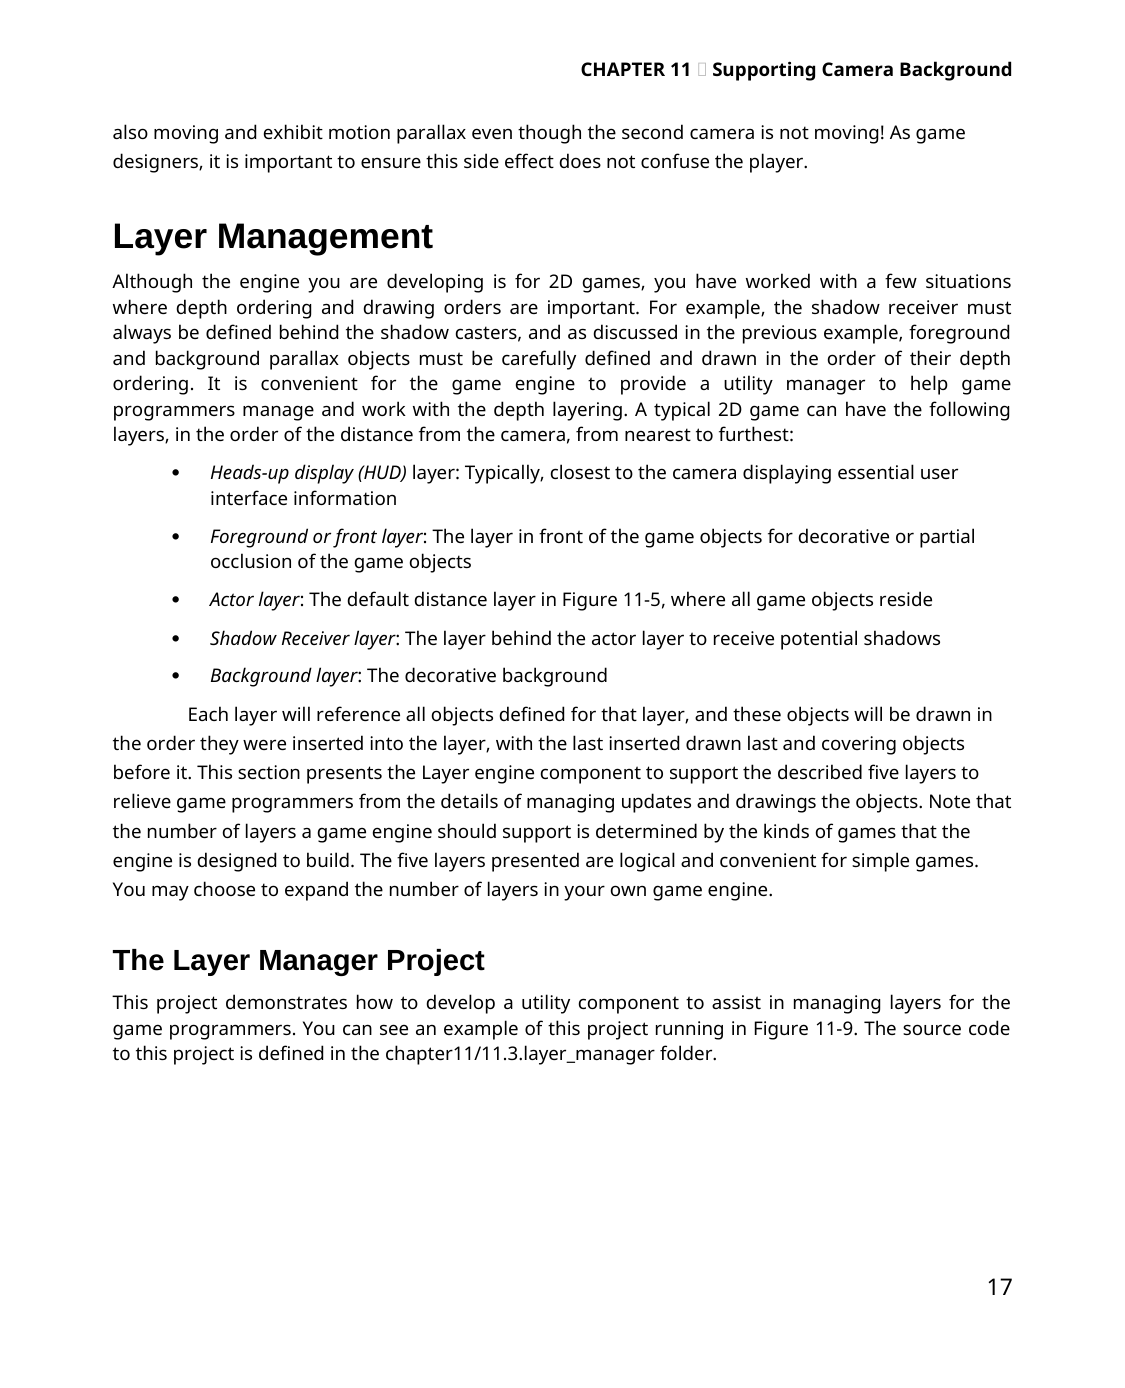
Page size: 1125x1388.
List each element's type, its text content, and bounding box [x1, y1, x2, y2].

text Although the engine you are developing is for 2D games, you have worked with a few situations where depth ordering and drawing orders are important. For example, the shadow receiver must always be defined behind the shadow casters, and as discussed in the previous example, foreground and background parallax objects must be carefully defined and drawn in the order of their depth ordering. It is convenient for the game engine to provide a utility manager to help game programmers manage and work with the depth layering. A typical 2D game can have the following layers, in the order of the distance from the camera, from nearest to furthest: [112, 268, 1012, 447]
text Background layer: The decorative background [172, 663, 1012, 688]
text Shadow Receiver layer: The layer behind the actor layer to receive potential shadows [172, 625, 1012, 650]
text Actor layer: The default distance layer in Figure 11-5, where all game objects reside [172, 587, 1012, 612]
subtitle The Layer Manager Project [112, 943, 1012, 977]
text This project demonstrates how to develop a utility component to assist in managing layers for the game programmers. You can see an example of this project running in Figure 11-9. The source code to this project is defined in the chapter11/11.3.layer_manager folder. [112, 989, 1012, 1066]
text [112, 119, 1012, 174]
text Each layer will reference all objects defined for that layer, and these objects will be drawn in the order they were inserted into the layer, with the last inserted drawn last and covering objects before it. This section presents the Layer engine component to support the described five layers to relieve game programmers from the details of managing updates and drawings the objects. Note that the number of layers a game engine should support is determined by the kinds of games that the engine is designed to build. The five layers presented are logical and convenient for simple games. You may choose to expand the number of layers in your own game engine. [112, 701, 1012, 902]
text Foreground or front layer: The layer in front of the game objects for decorative or partial occlusion of the game objects [172, 523, 1012, 574]
subtitle Layer Management [112, 215, 1012, 256]
text Heads-up display (HUD) layer: Typically, closest to the camera displaying essential user interface information [172, 460, 1012, 511]
